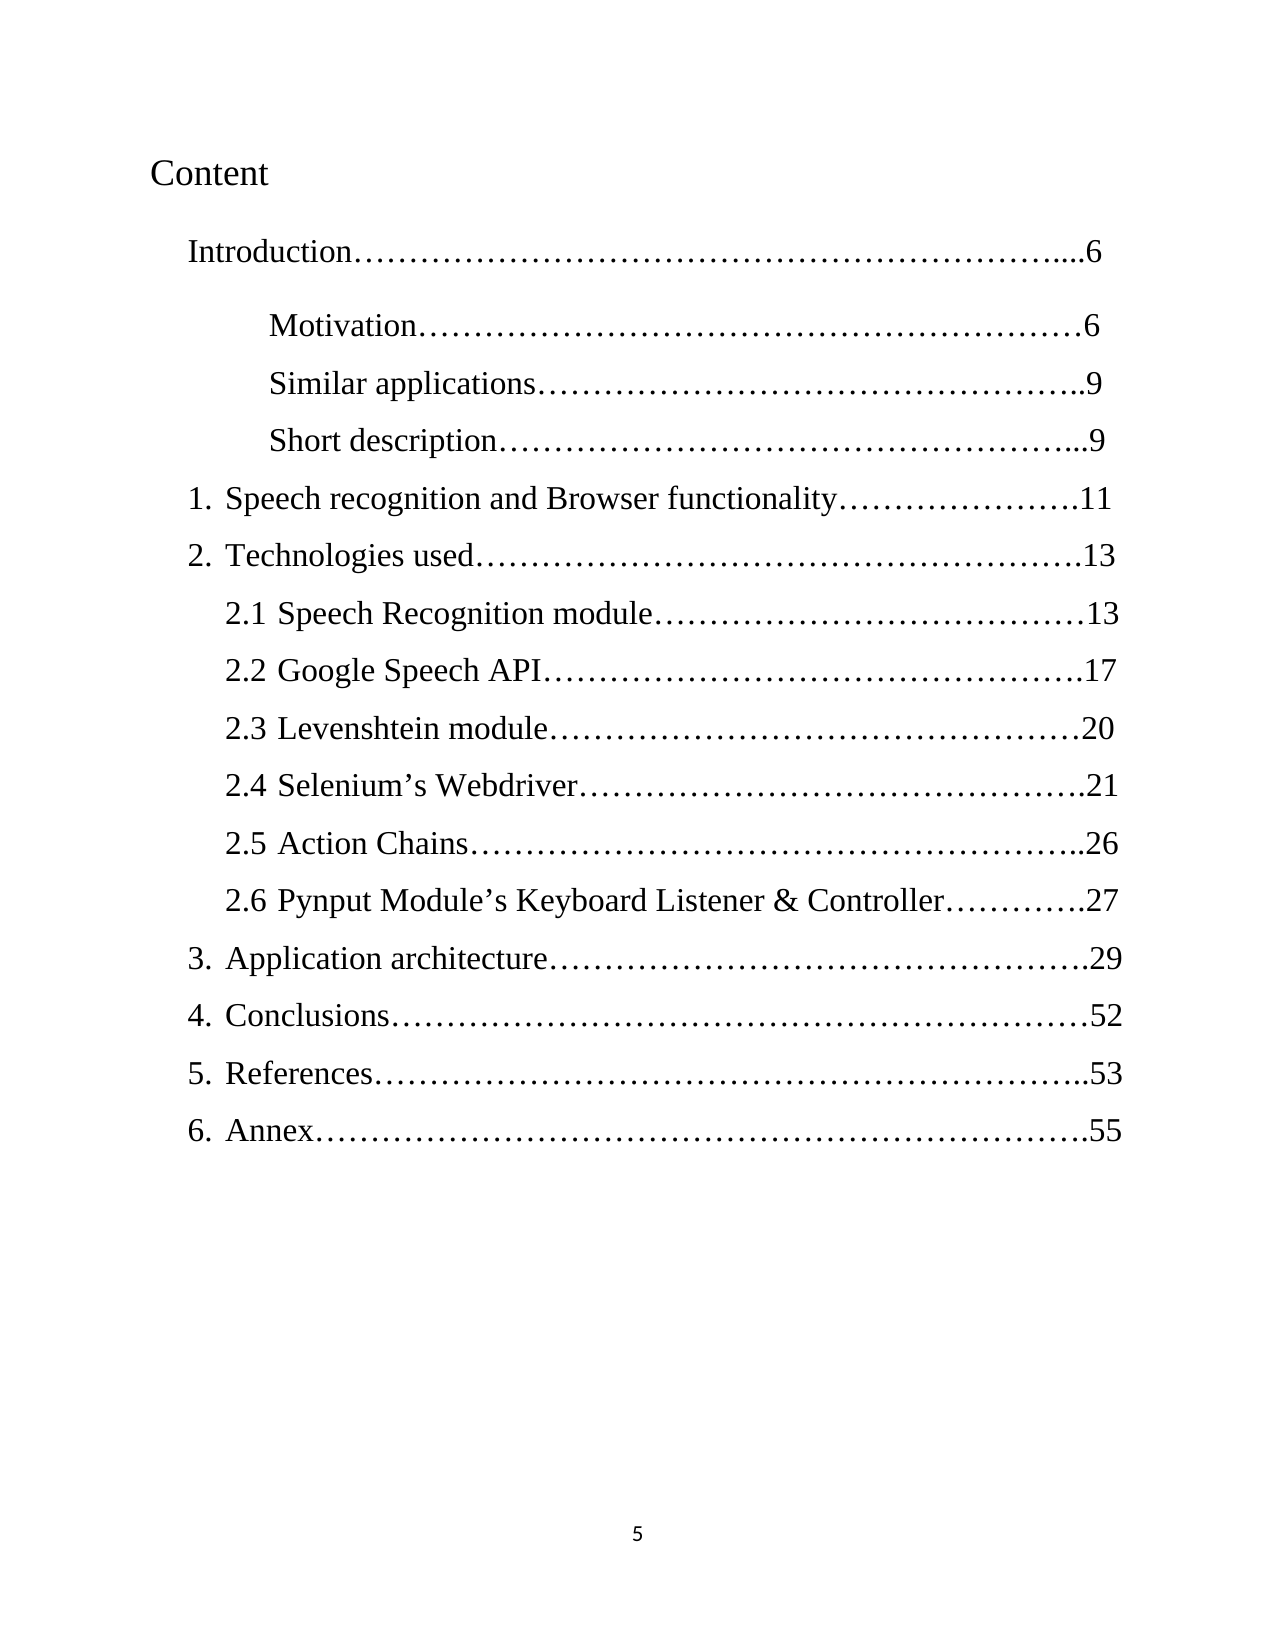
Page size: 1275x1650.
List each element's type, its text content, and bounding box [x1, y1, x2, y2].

list Annex…………………………………………………………….55 [187, 1111, 1125, 1149]
list Technologies used……………………………………………….13 [187, 536, 1125, 574]
list References………………………………………………………..53 [187, 1053, 1125, 1091]
list Speech recognition and Browser functionality………………….11 [187, 478, 1125, 516]
list Pynput Module’s Keyboard Listener & Controller………….27 [225, 881, 1125, 919]
list Short description……………………………………………...9 [269, 421, 1125, 459]
list Conclusions………………………………………………………52 [187, 996, 1125, 1034]
list Google Speech API………………………………………….17 [225, 651, 1125, 689]
list Application architecture………………………………………….29 [187, 938, 1125, 976]
list Speech Recognition module…………………………………13 [225, 593, 1125, 631]
list Selenium’s Webdriver……………………………………….21 [225, 766, 1125, 804]
text Introduction………………………………………………………....6 [187, 231, 1125, 270]
text Content [150, 150, 1125, 193]
list Motivation……………………………………………………6 [269, 306, 1125, 344]
list Levenshtein module…………………………………………20 [225, 708, 1125, 746]
list Action Chains………………………………………………..26 [225, 823, 1125, 861]
list Similar applications…………………………………………..9 [269, 363, 1125, 401]
